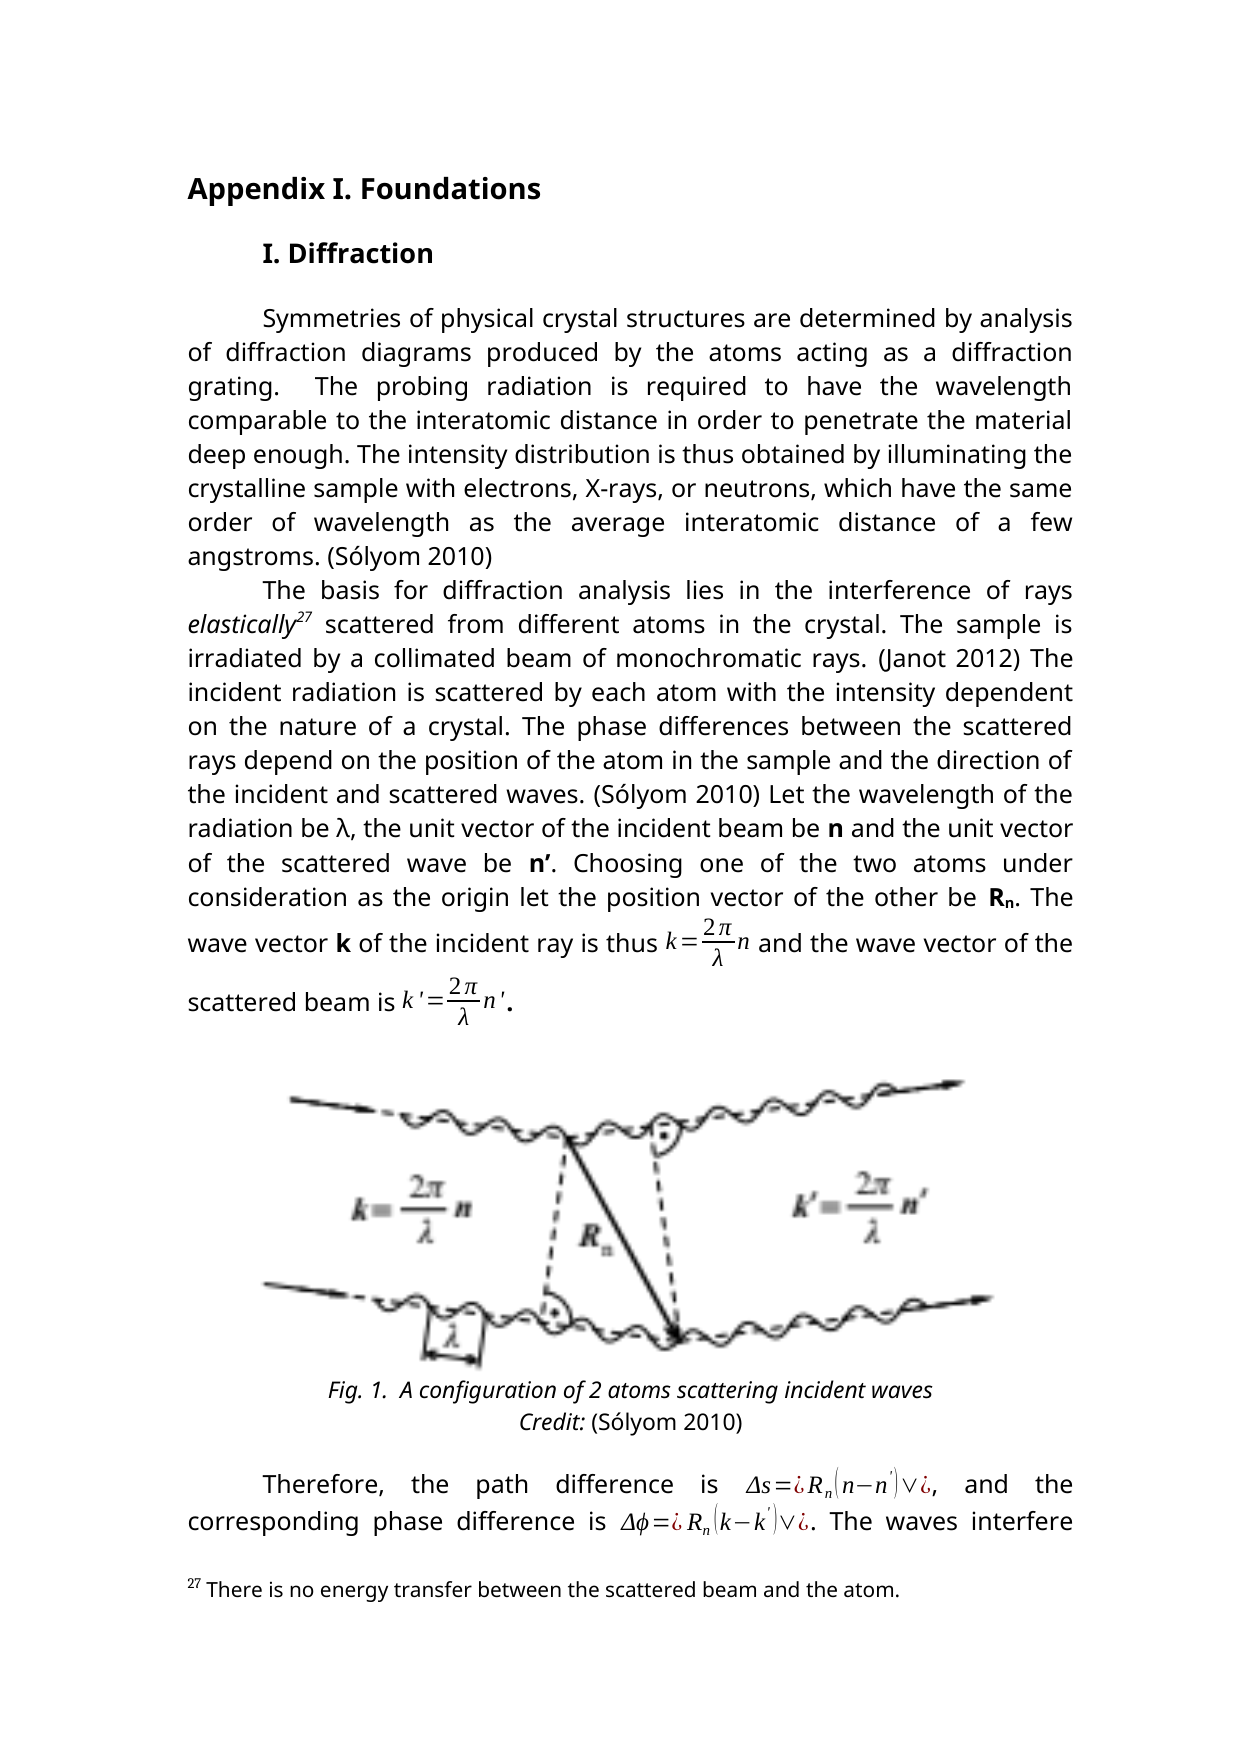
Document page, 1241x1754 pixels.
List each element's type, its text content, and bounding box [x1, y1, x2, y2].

text Symmetries of physical crystal structures are determined by analysis of diffraction diagrams produced by the atoms acting as a diffraction grating. The probing radiation is required to have the wavelength comparable to the interatomic distance in order to penetrate the material deep enough. The intensity distribution is thus obtained by illuminating the crystalline sample with electrons, X-rays, or neutrons, which have the same order of wavelength as the average interatomic distance of a few angstroms. [187, 300, 1074, 573]
text The basis for diffraction analysis lies in the interference of rays elastically scattered from different atoms in the crystal. The sample is irradiated by a collimated beam of monochromatic rays. The incident radiation is scattered by each atom with the intensity dependent on the nature of a crystal. The phase differences between the scattered rays depend on the position of the atom in the sample and the direction of the incident and scattered waves. Let the wavelength of the radiation be λ, the unit vector of the incident beam be n and the unit vector of the scattered wave be n’. Choosing one of the two atoms under consideration as the origin let the position vector of the other be Rn. The wave vector k of the incident ray is thus and the wave vector of the scattered beam is . [187, 573, 1074, 1031]
text Credit: [187, 1406, 1074, 1437]
subtitle Appendix I. Foundations [187, 168, 1074, 208]
text Fig. 1. A configuration of 2 atoms scattering incident waves [187, 1374, 1074, 1406]
subtitle I. Diffraction [187, 234, 1074, 271]
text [187, 1466, 1074, 1539]
